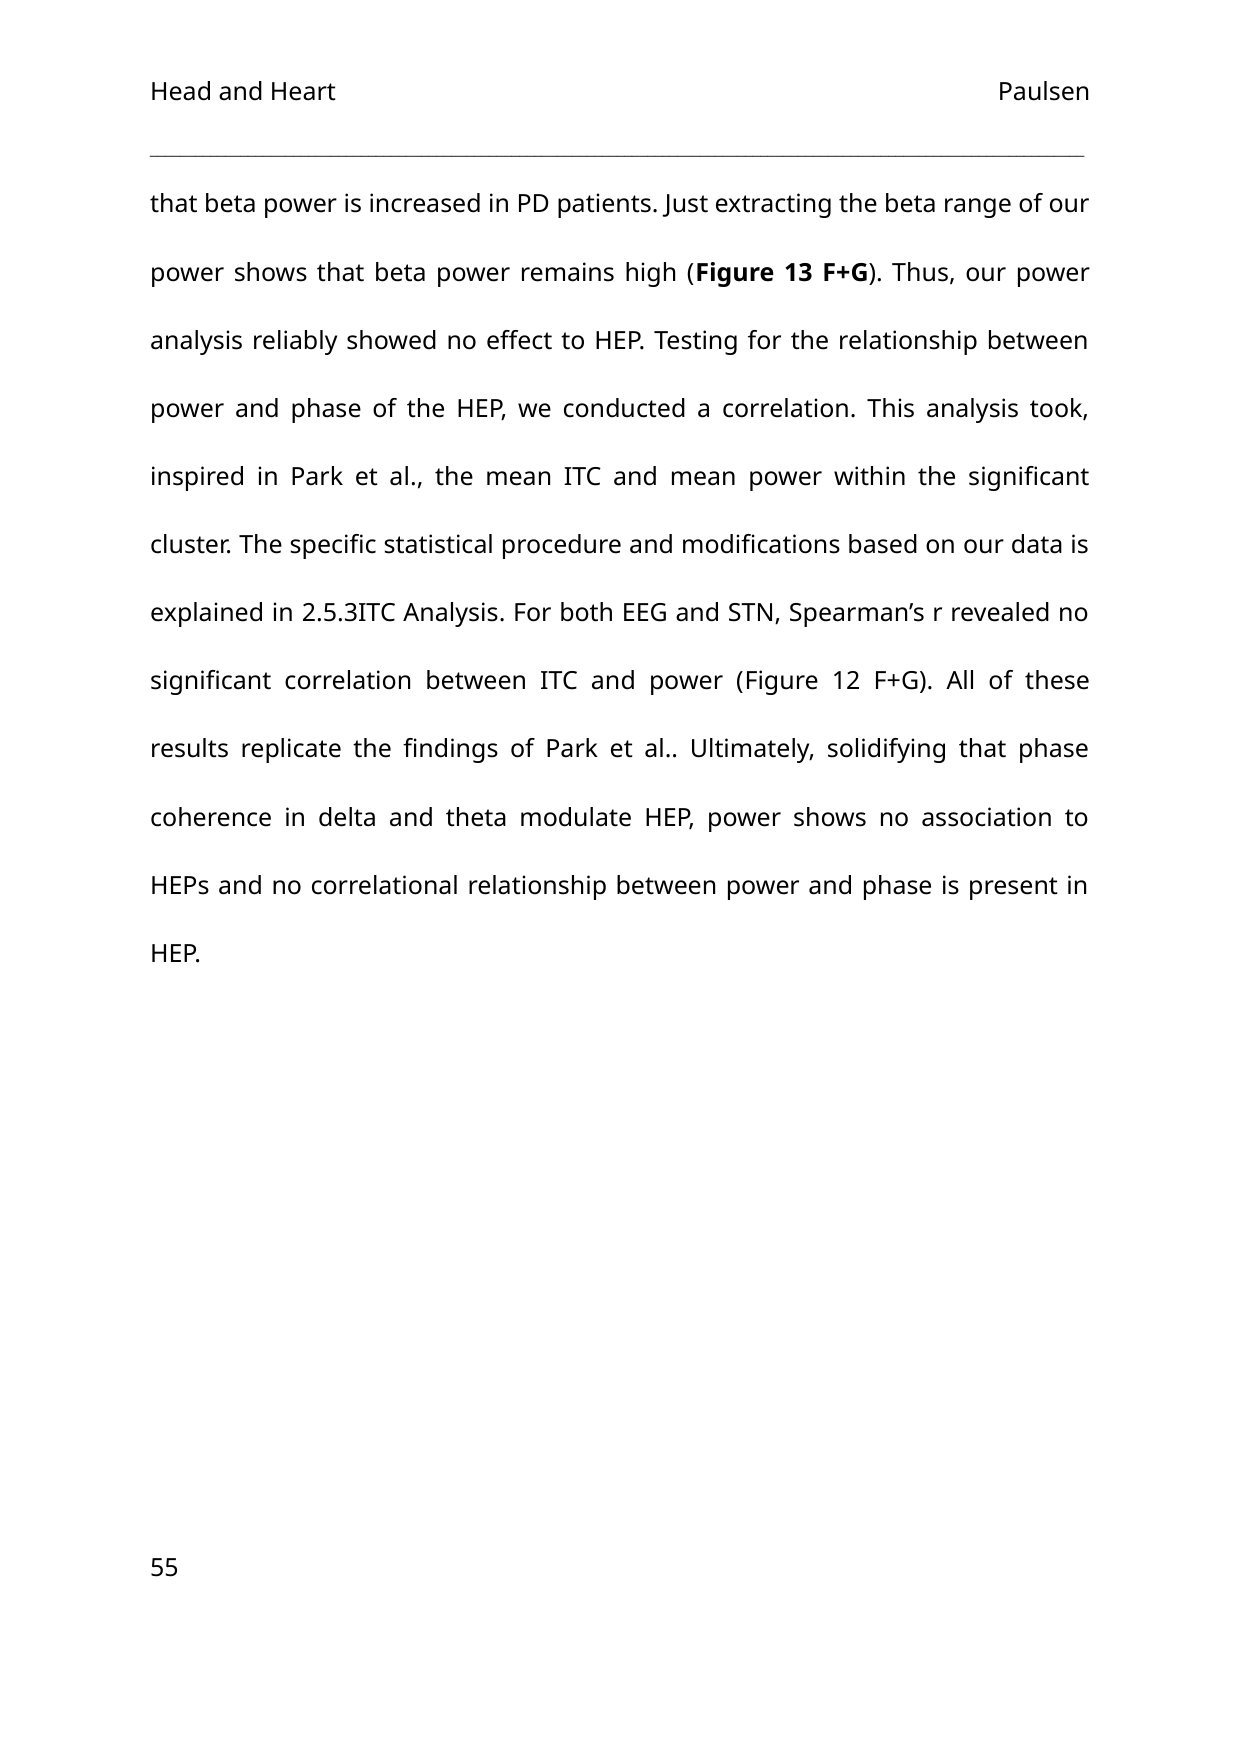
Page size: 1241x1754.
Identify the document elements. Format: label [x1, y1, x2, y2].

text [150, 186, 1090, 969]
